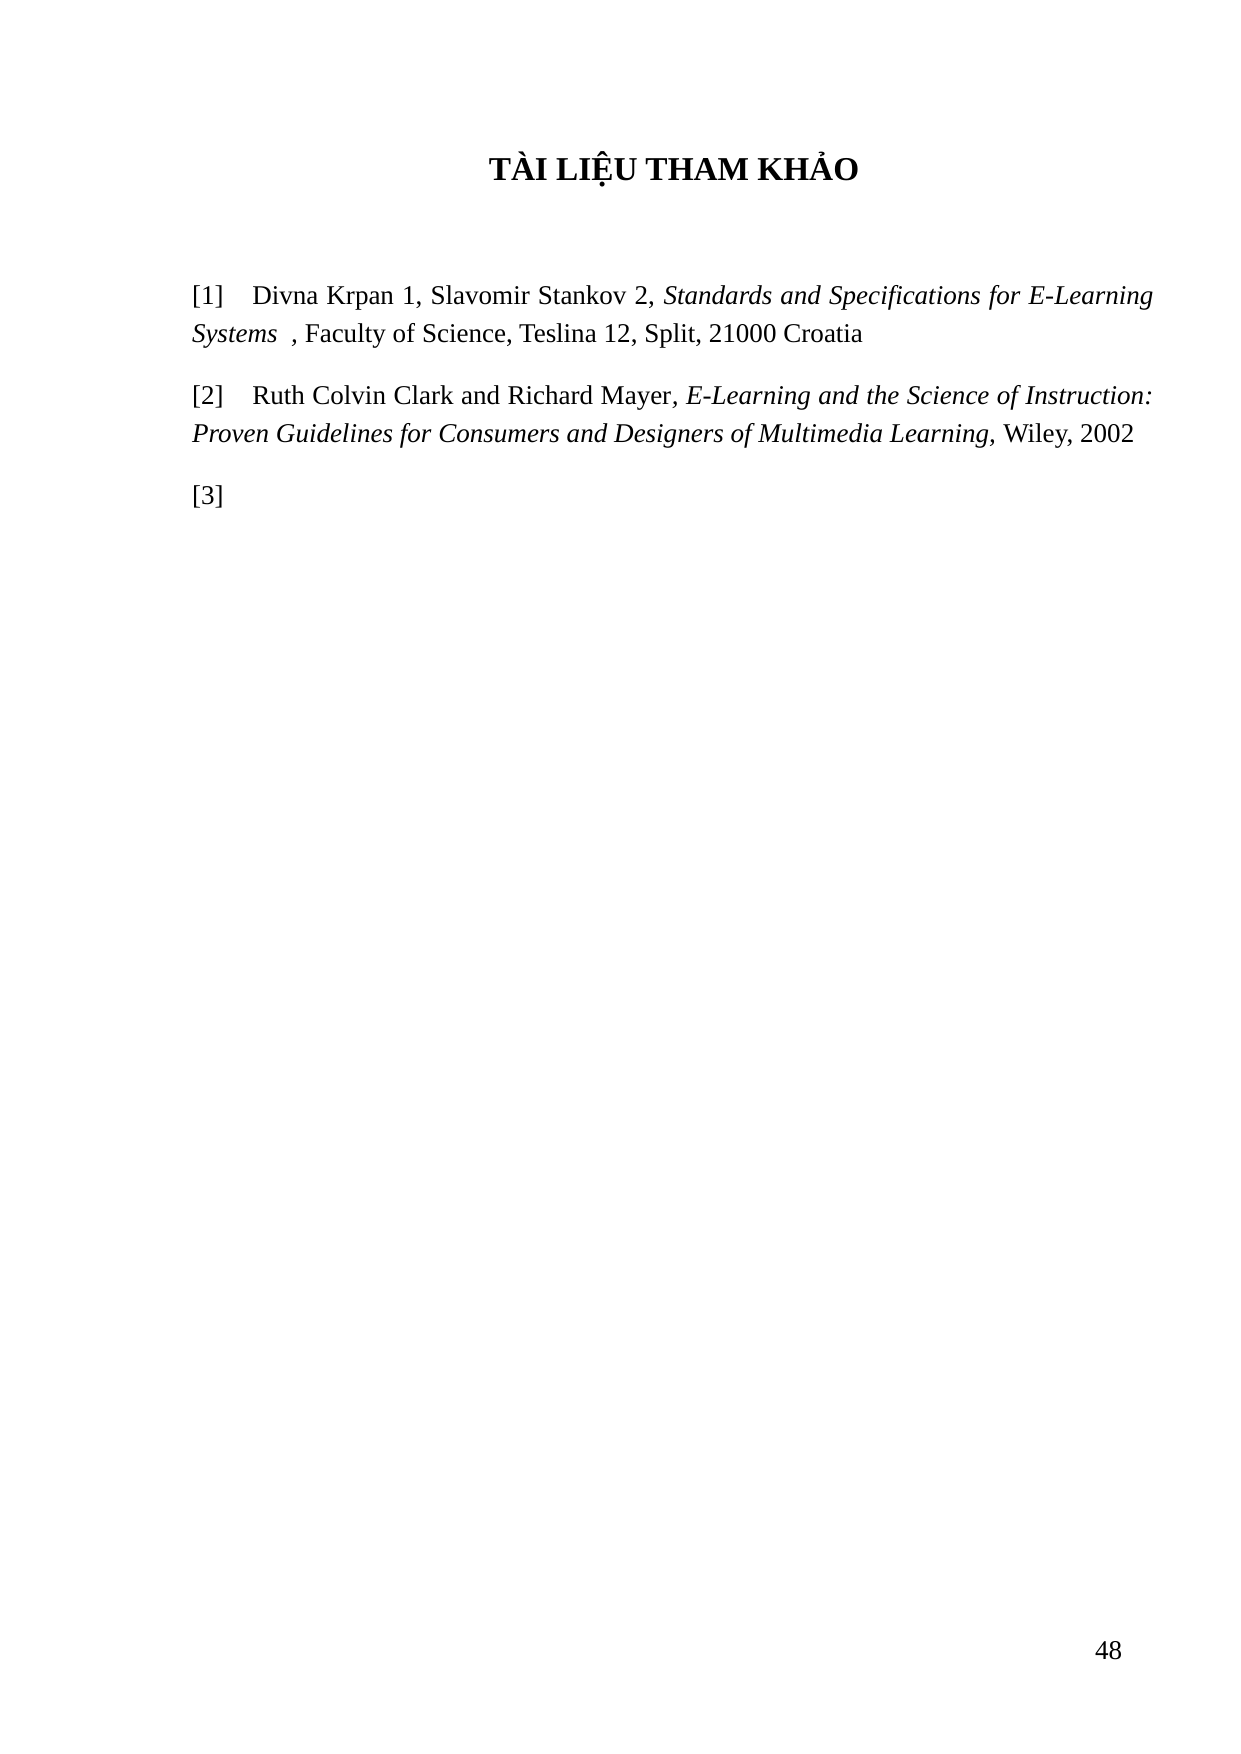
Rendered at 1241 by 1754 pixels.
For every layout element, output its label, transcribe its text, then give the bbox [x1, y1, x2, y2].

list Divna Krpan 1, Slavomir Stankov 2, Standards and Specifications for E-Learning Systems , Faculty of Science, Teslina 12, Split, 21000 Croatia [192, 276, 1156, 351]
subtitle TÀI LIỆU THAM KHẢO [192, 131, 1156, 206]
list Ruth Colvin Clark and Richard Mayer, E-Learning and the Science of Instruction: Proven Guidelines for Consumers and Designers of Multimedia Learning, Wiley, 2002 [192, 376, 1156, 451]
